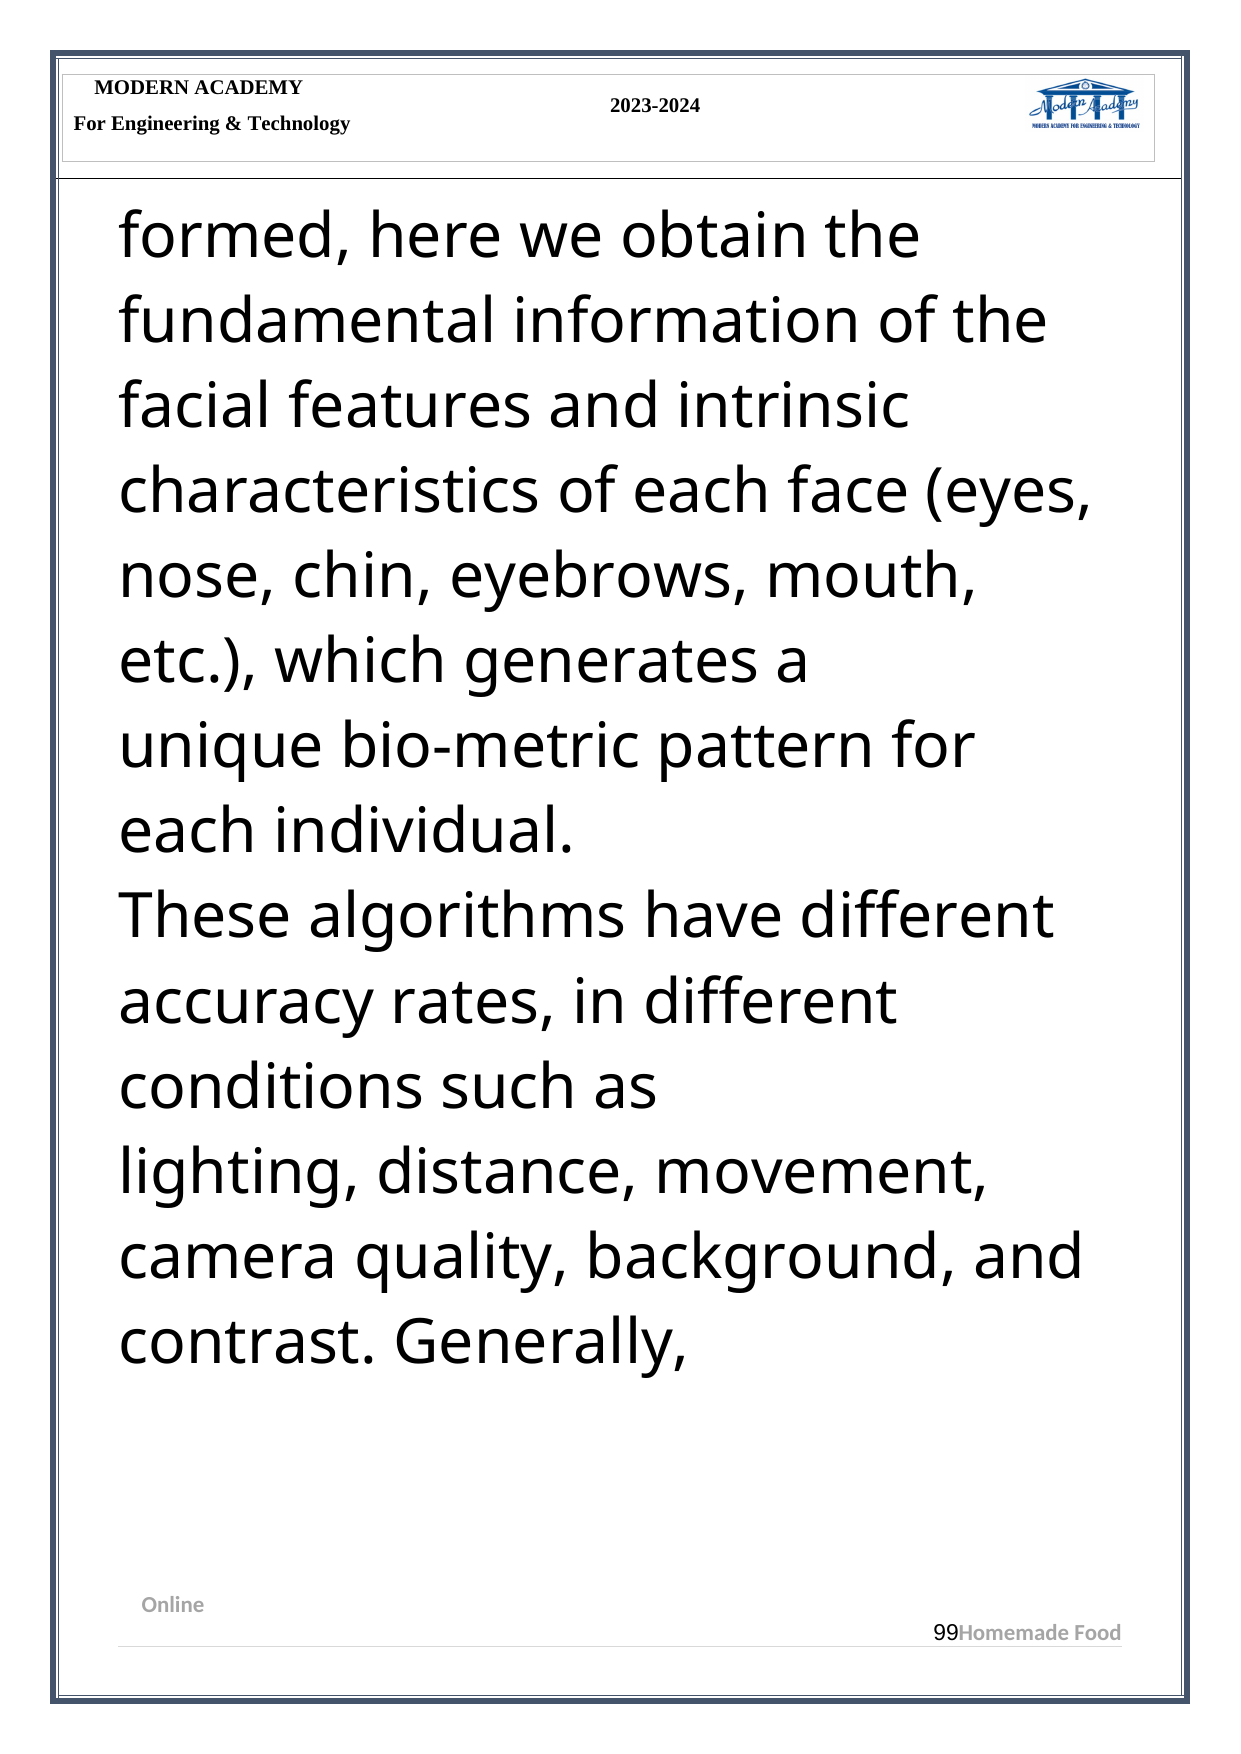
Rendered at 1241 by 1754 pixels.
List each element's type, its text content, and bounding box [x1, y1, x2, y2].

text formed, here we obtain the fundamental information of the facial features and intrinsic [118, 190, 1122, 446]
text These algorithms have different accuracy rates, in different conditions such as [118, 871, 1122, 1126]
text unique bio-metric pattern for each individual. [118, 701, 1122, 871]
text characteristics of each face (eyes, nose, chin, eyebrows, mouth, etc.), which generates a [118, 446, 1122, 701]
text lighting, distance, movement, camera quality, background, and contrast. Generally, [118, 1126, 1122, 1382]
picture [1025, 75, 1144, 132]
